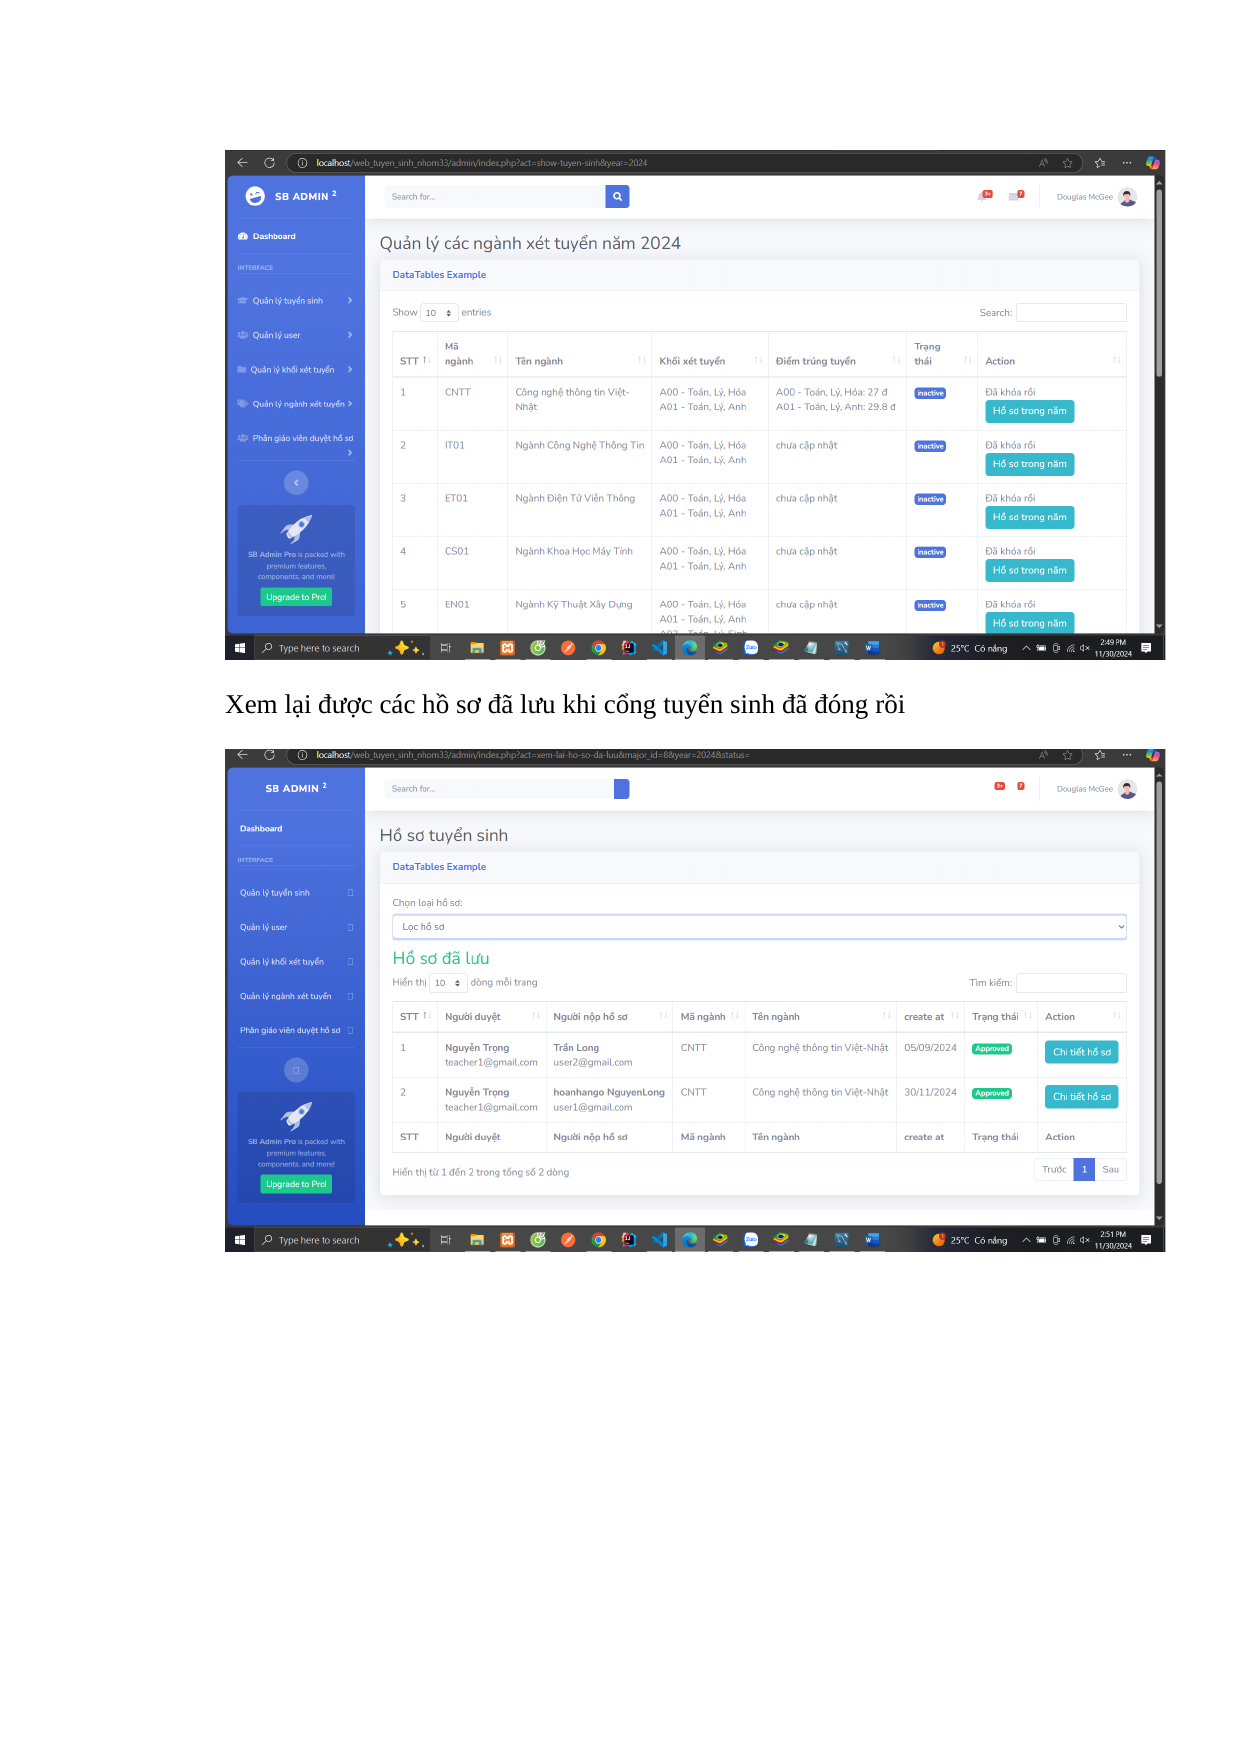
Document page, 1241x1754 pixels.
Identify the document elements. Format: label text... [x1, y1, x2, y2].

text Xem lại được các hồ sơ đã lưu khi cổng tuyển sinh đã đóng rồi [225, 688, 1090, 719]
picture [225, 150, 1166, 660]
picture [225, 749, 1166, 1252]
